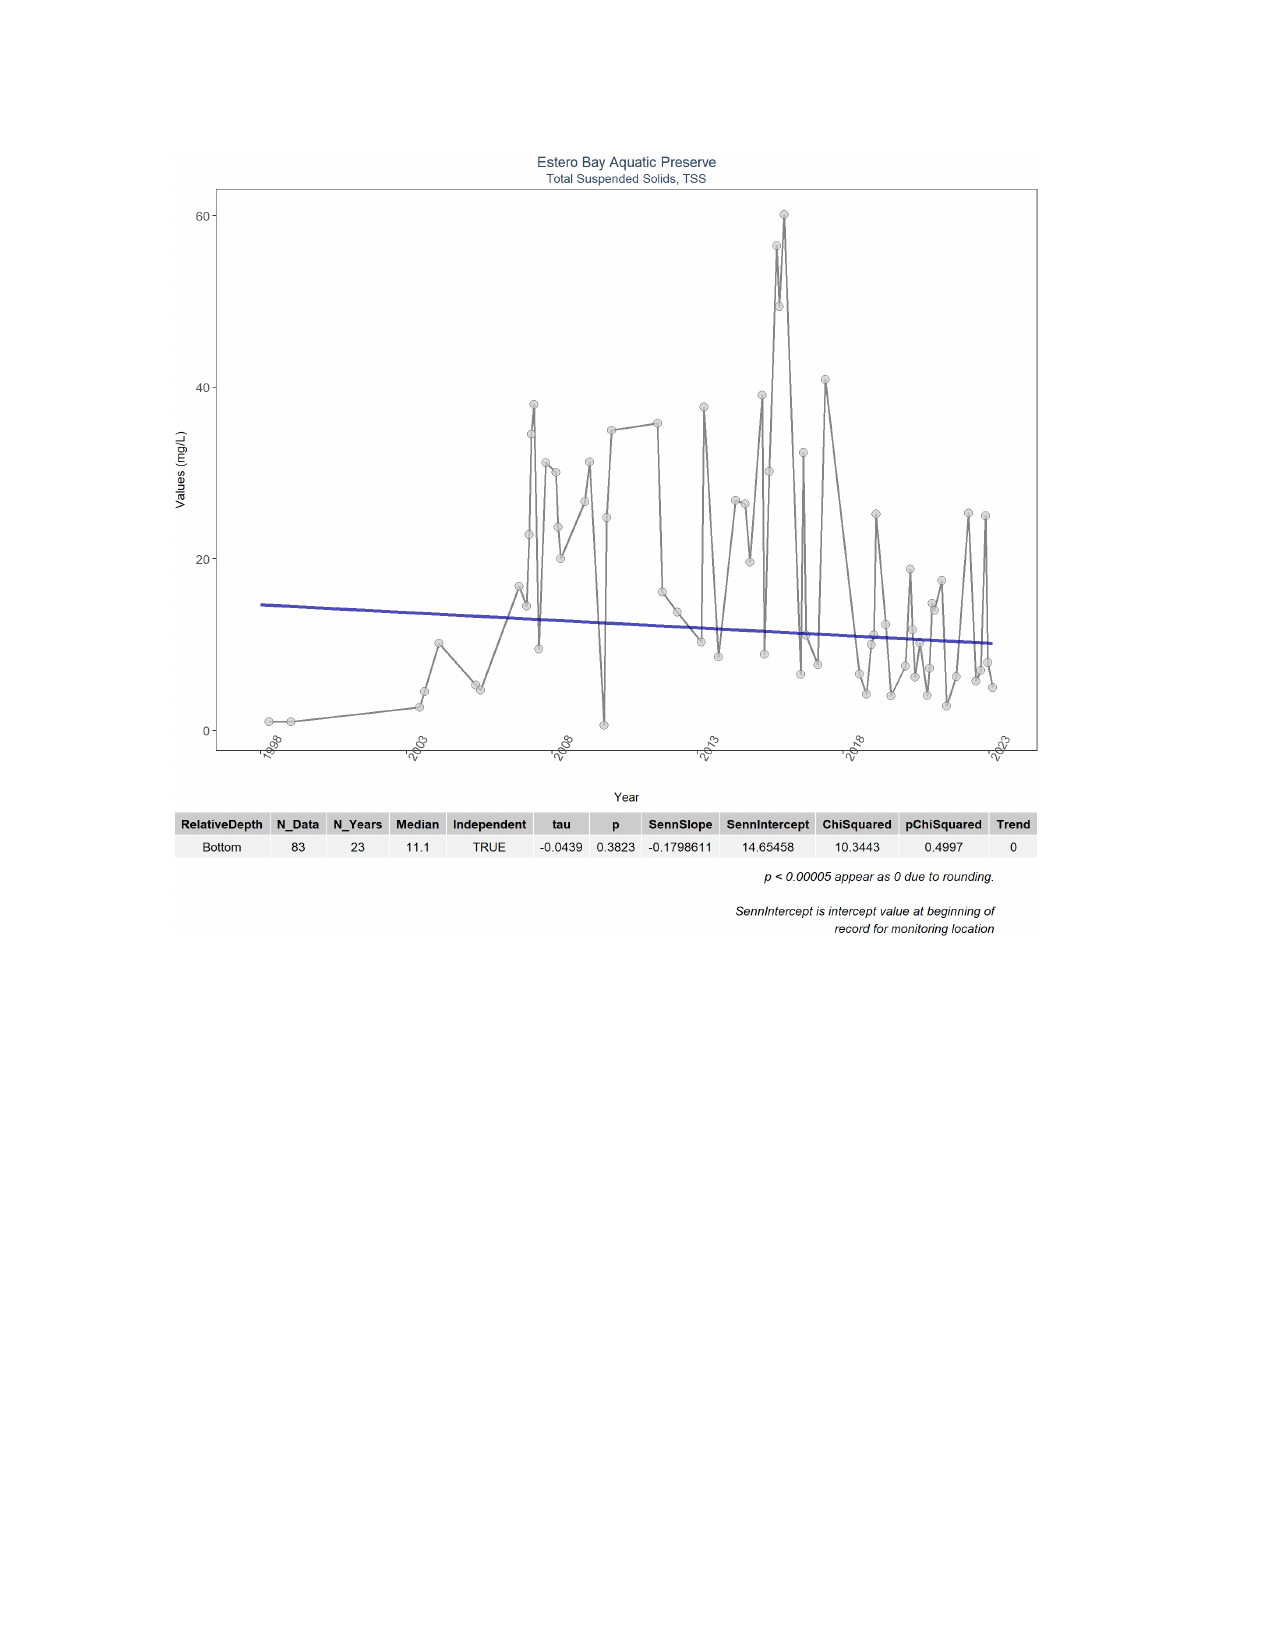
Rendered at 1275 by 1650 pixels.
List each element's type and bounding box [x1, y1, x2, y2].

picture [168, 150, 1044, 938]
